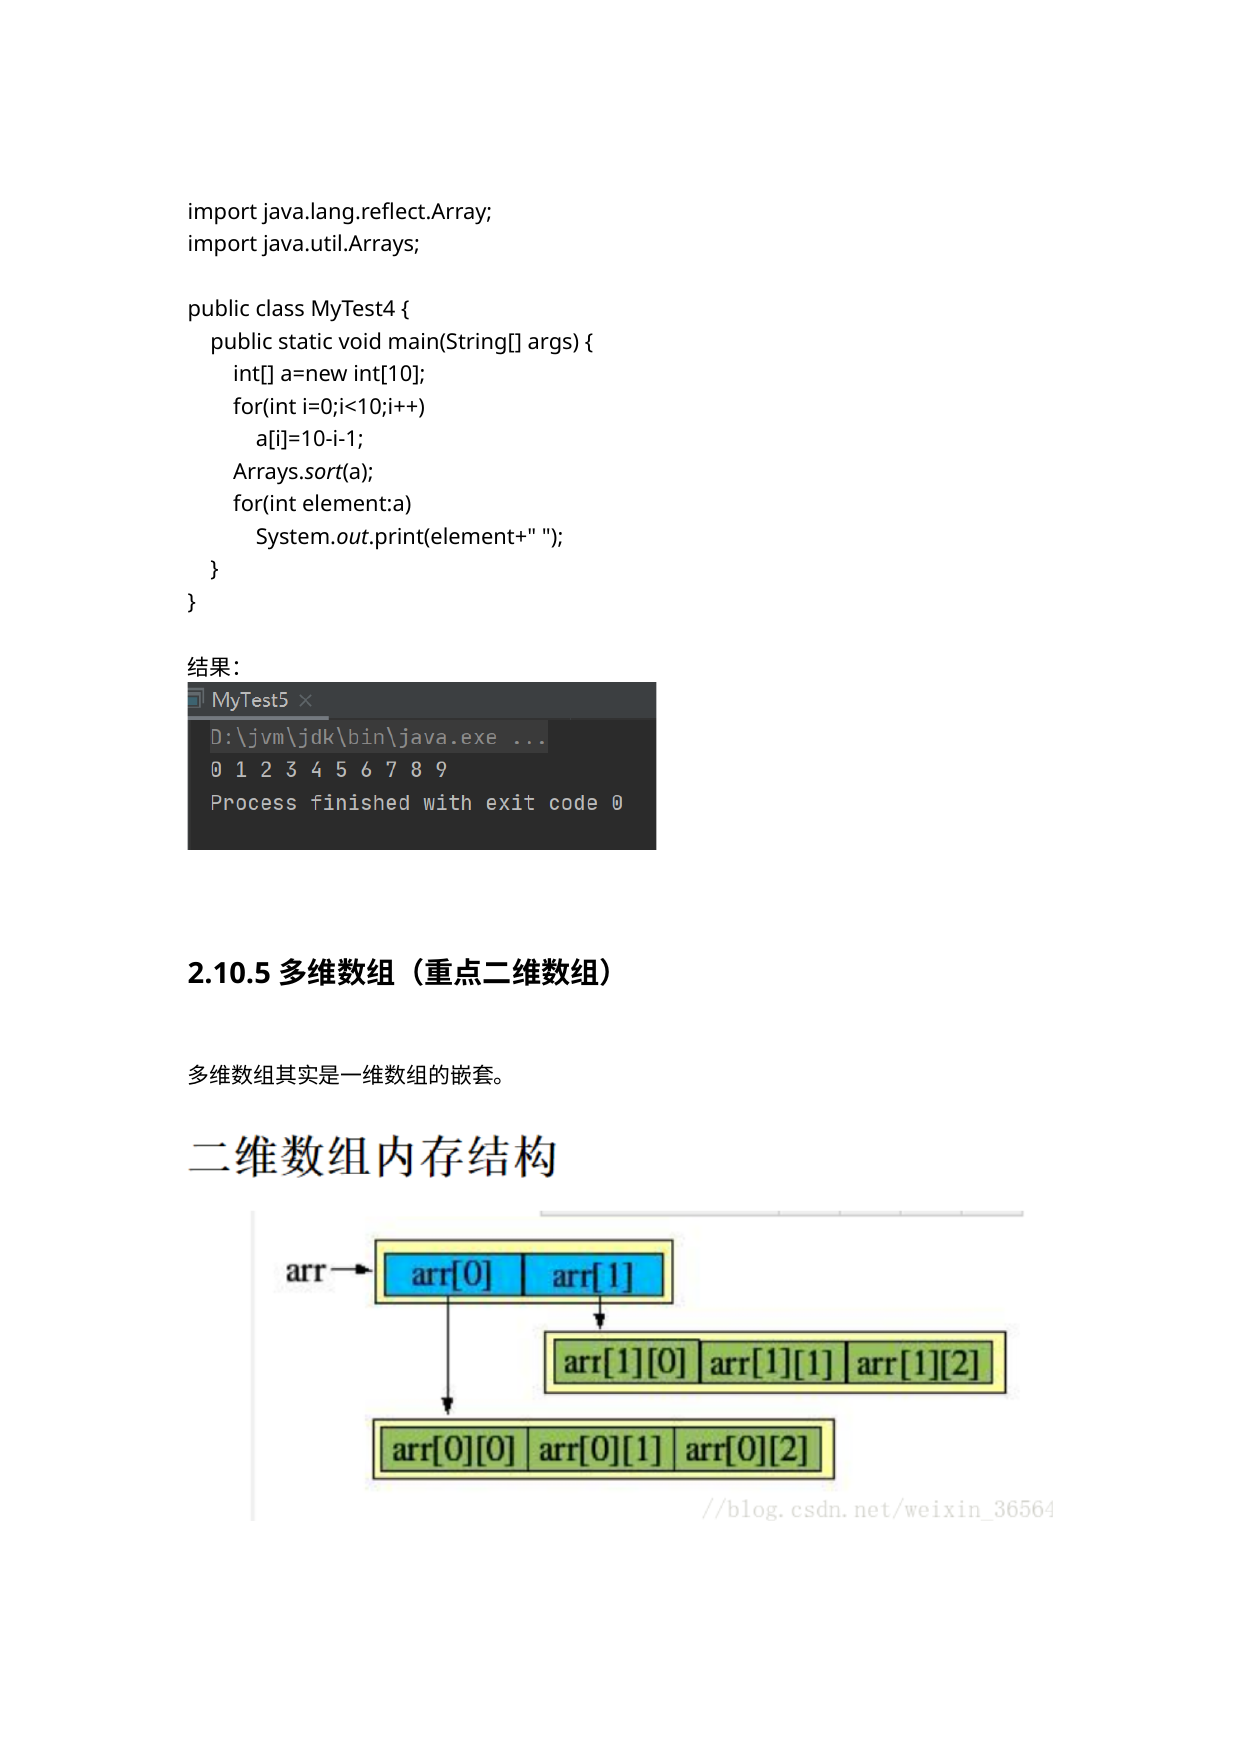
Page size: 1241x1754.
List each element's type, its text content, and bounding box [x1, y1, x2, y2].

picture [187, 1122, 1053, 1521]
picture [187, 682, 657, 850]
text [187, 162, 1053, 617]
subtitle 2.10.5 多维数组（重点二维数组） [187, 939, 1053, 1004]
text 多维数组其实是一维数组的嵌套。 [187, 1057, 1053, 1090]
text 结果： [187, 649, 1053, 682]
